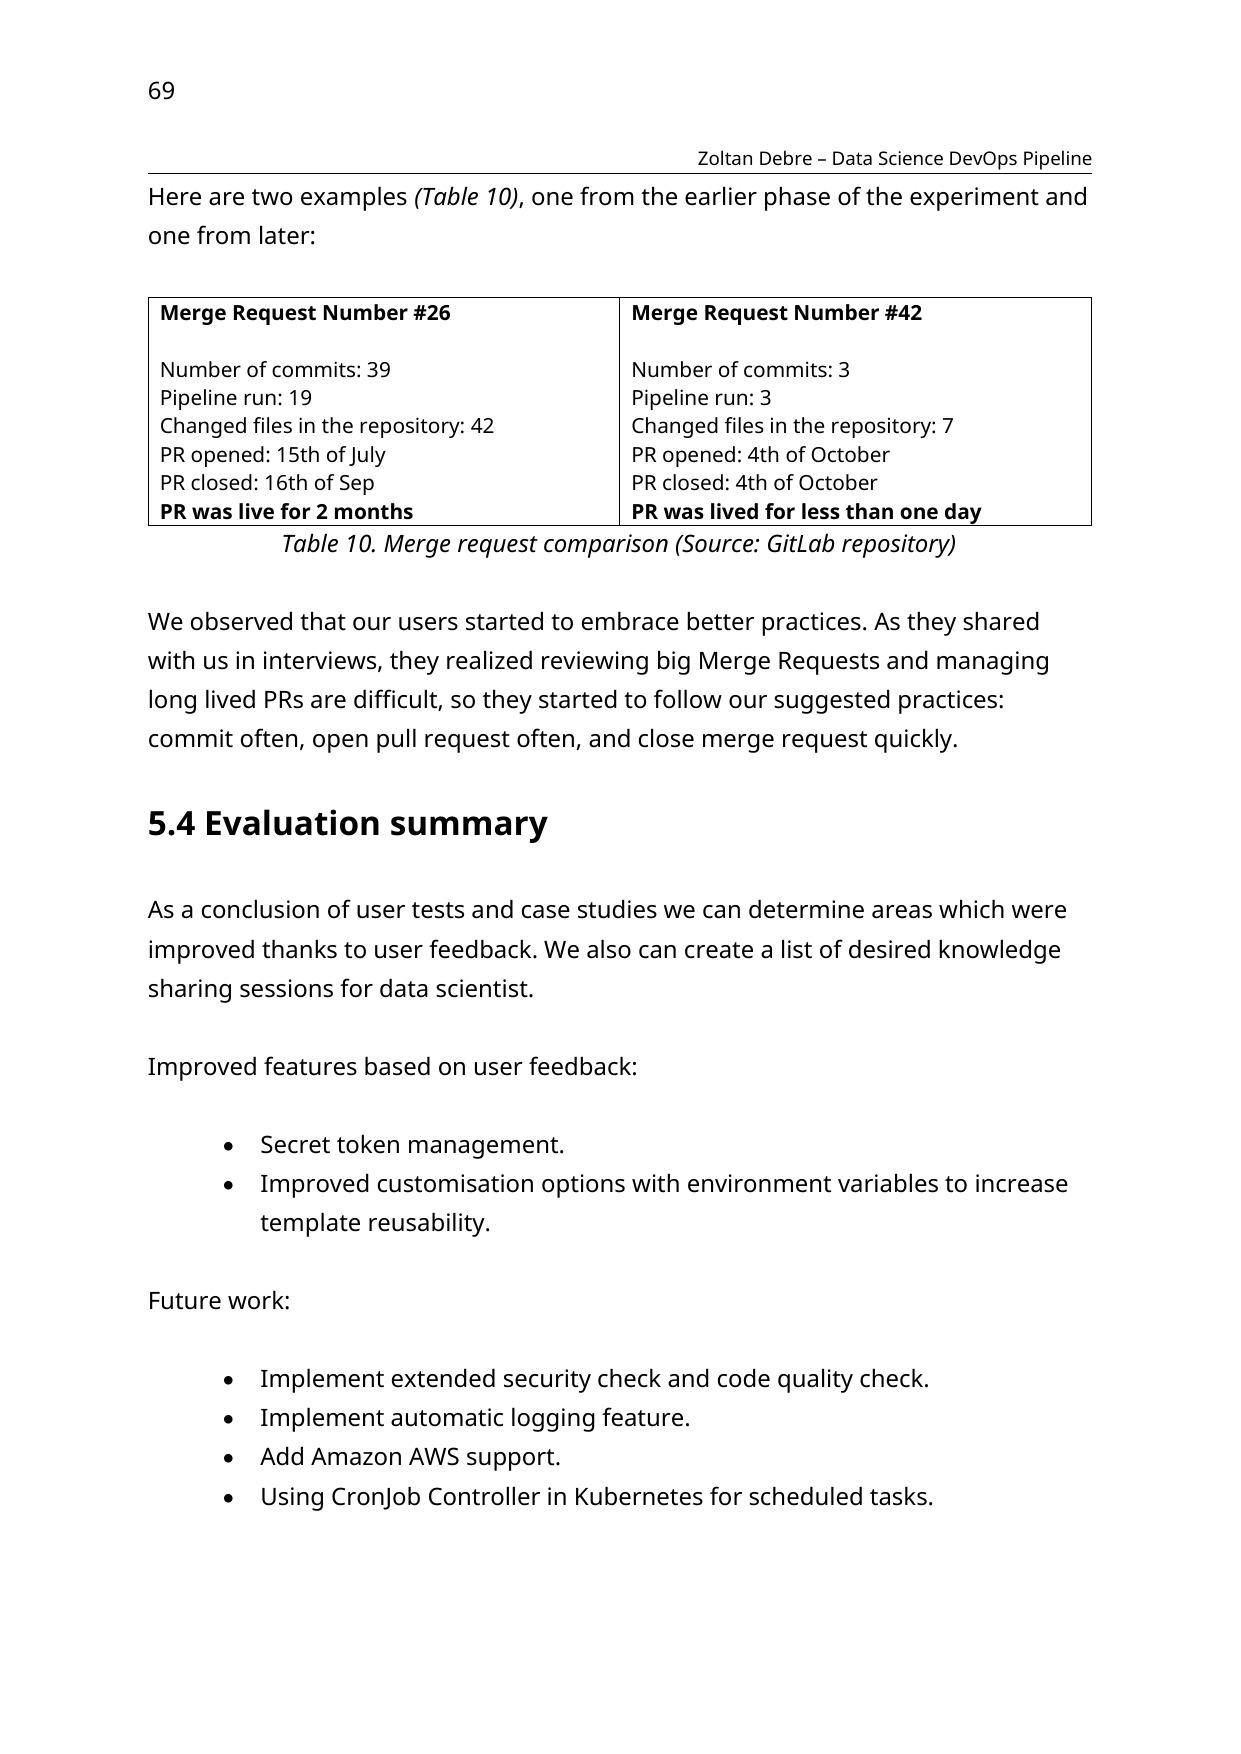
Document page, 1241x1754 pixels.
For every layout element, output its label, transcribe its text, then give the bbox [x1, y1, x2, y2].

text Table 10. Merge request comparison (Source: GitLab repository) [148, 526, 1092, 559]
table_header Merge Request Number #26 Number of commits: 39 Pipeline run: 19 Changed files in the repository: 42 PR opened: 15th of July PR closed: 16th of Sep PR was live for 2 months [149, 298, 619, 525]
subtitle 5.4 Evaluation summary [148, 800, 1092, 845]
text Improved features based on user feedback: [148, 1049, 1092, 1082]
list Implement automatic logging feature. [223, 1401, 1092, 1434]
text We observed that our users started to embrace better practices. As they shared with us in interviews, they realized reviewing big Merge Requests and managing long lived PRs are difficult, so they started to follow our suggested practices: commit often, open pull request often, and close merge request quickly. [148, 604, 1092, 754]
text Future work: [148, 1284, 1092, 1317]
list Secret token management. [223, 1128, 1092, 1160]
list Add Amazon AWS support. [223, 1440, 1092, 1473]
list Implement extended security check and code quality check. [223, 1362, 1092, 1395]
table_header Merge Request Number #42 Number of commits: 3 Pipeline run: 3 Changed files in the repository: 7 PR opened: 4th of October PR closed: 4th of October PR was lived for less than one day [620, 298, 1091, 525]
list Using CronJob Controller in Kubernetes for scheduled tasks. [223, 1479, 1092, 1512]
text Here are two examples (Table 10), one from the earlier phase of the experiment and one from later: [148, 179, 1092, 251]
list Improved customisation options with environment variables to increase template reusability. [223, 1167, 1092, 1238]
text As a conclusion of user tests and case studies we can determine areas which were improved thanks to user feedback. We also can create a list of desired knowledge sharing sessions for data scientist. [148, 893, 1092, 1004]
